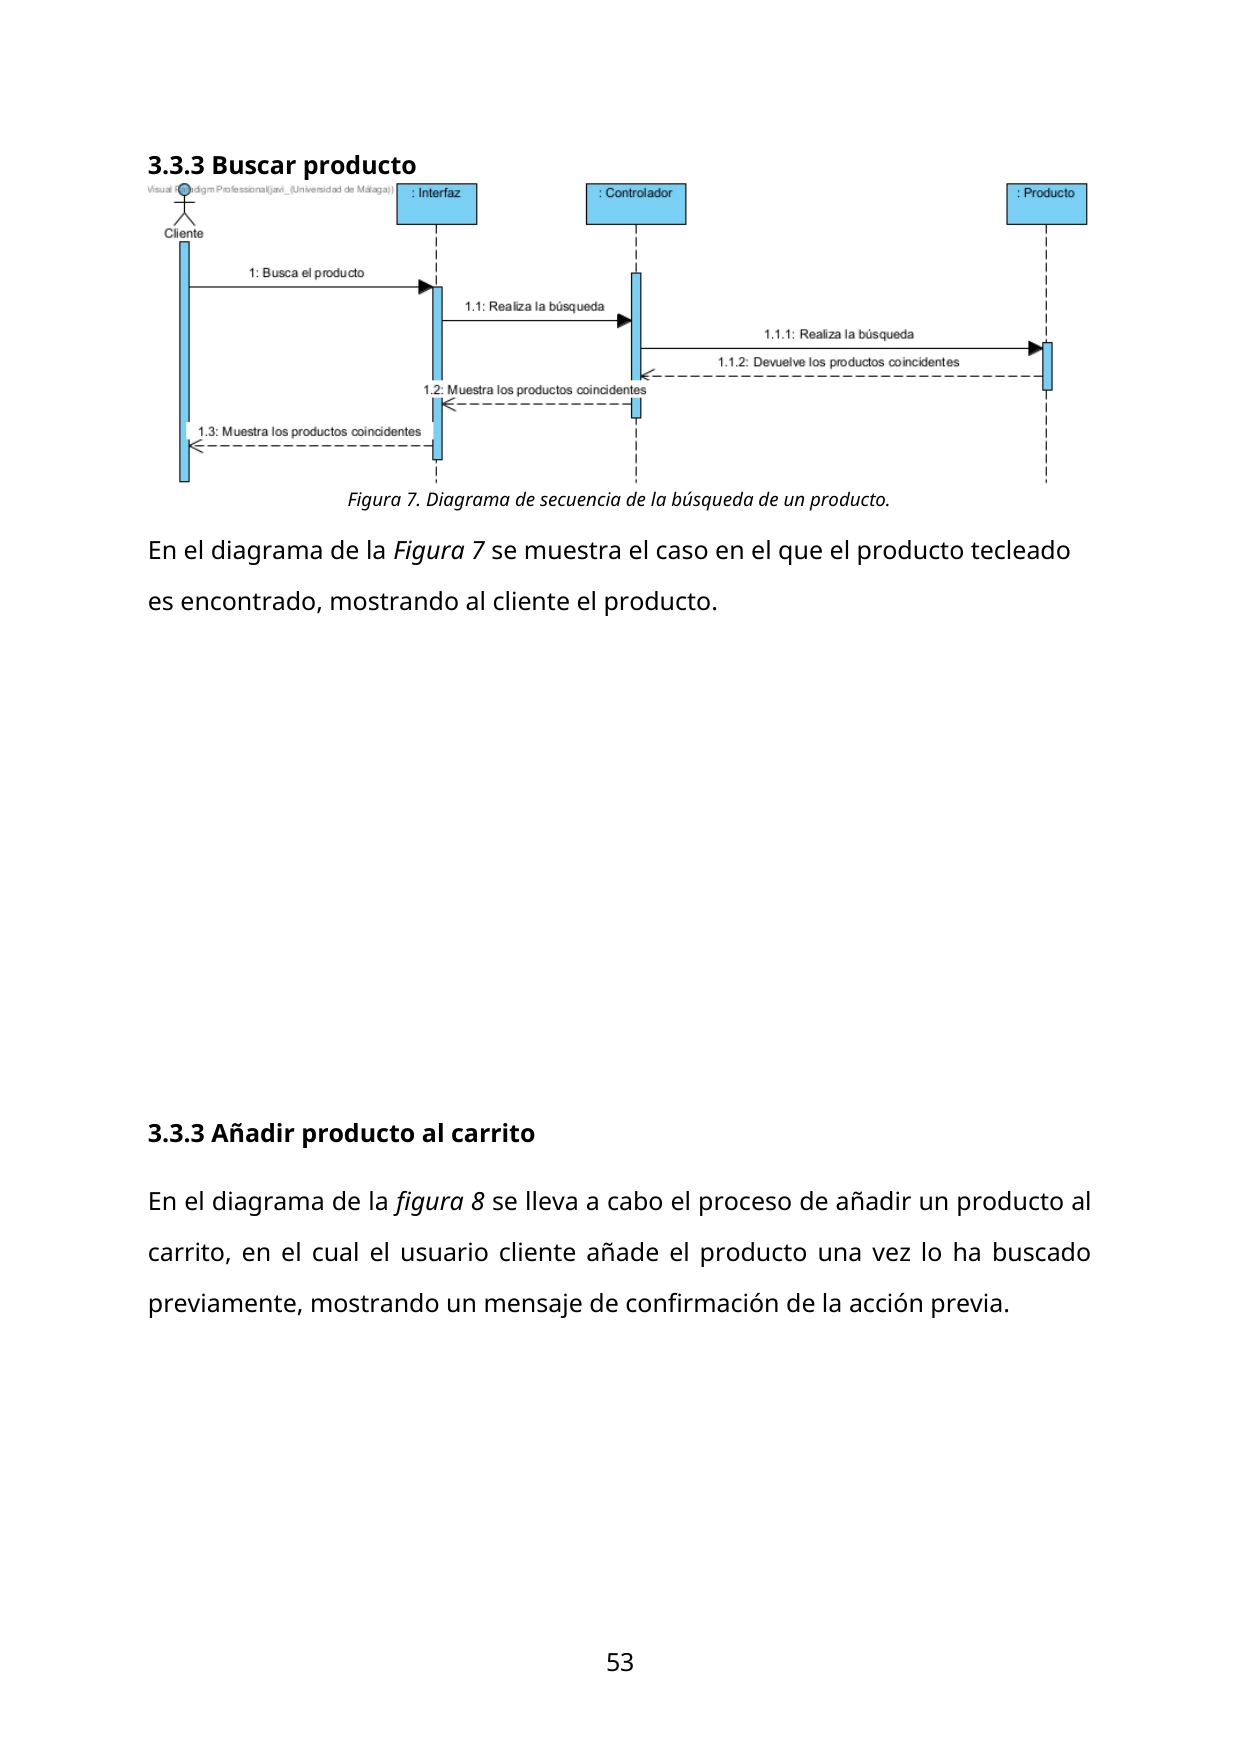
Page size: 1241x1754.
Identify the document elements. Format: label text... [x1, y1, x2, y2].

picture [147, 181, 1092, 487]
text 3.3.3 Buscar producto [148, 148, 1092, 181]
text 3.3.3 Añadir producto al carrito [148, 1116, 1092, 1150]
text En el diagrama de la Figura 7 se muestra el caso en el que el producto tecleado es encontrado, mostrando al cliente el producto. [148, 533, 1092, 618]
text Figura 7. Diagrama de secuencia de la búsqueda de un producto. [148, 487, 1092, 512]
text En el diagrama de la figura 8 se lleva a cabo el proceso de añadir un producto al carrito, en el cual el usuario cliente añade el producto una vez lo ha buscado previamente, mostrando un mensaje de confirmación de la acción previa. [148, 1184, 1092, 1320]
